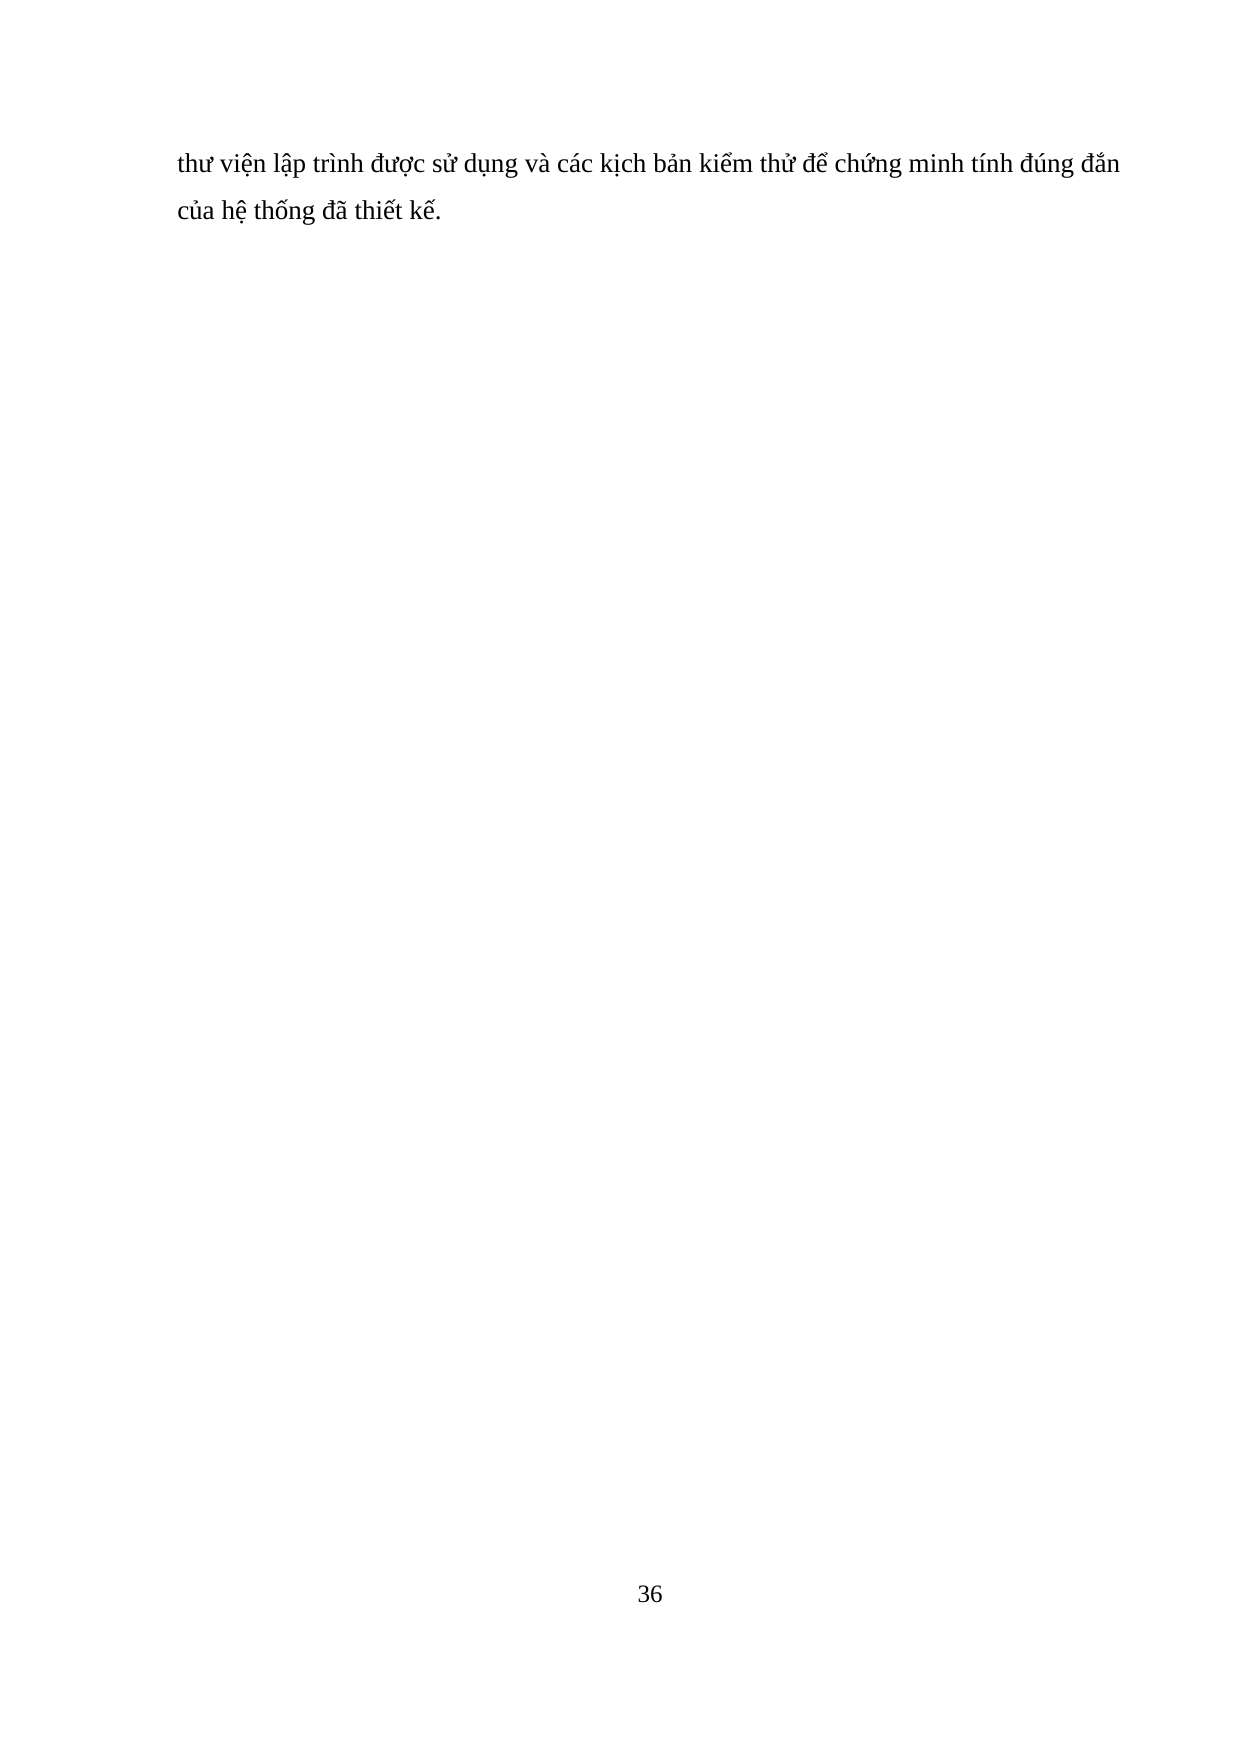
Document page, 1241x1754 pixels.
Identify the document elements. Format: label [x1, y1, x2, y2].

text [177, 147, 1122, 225]
